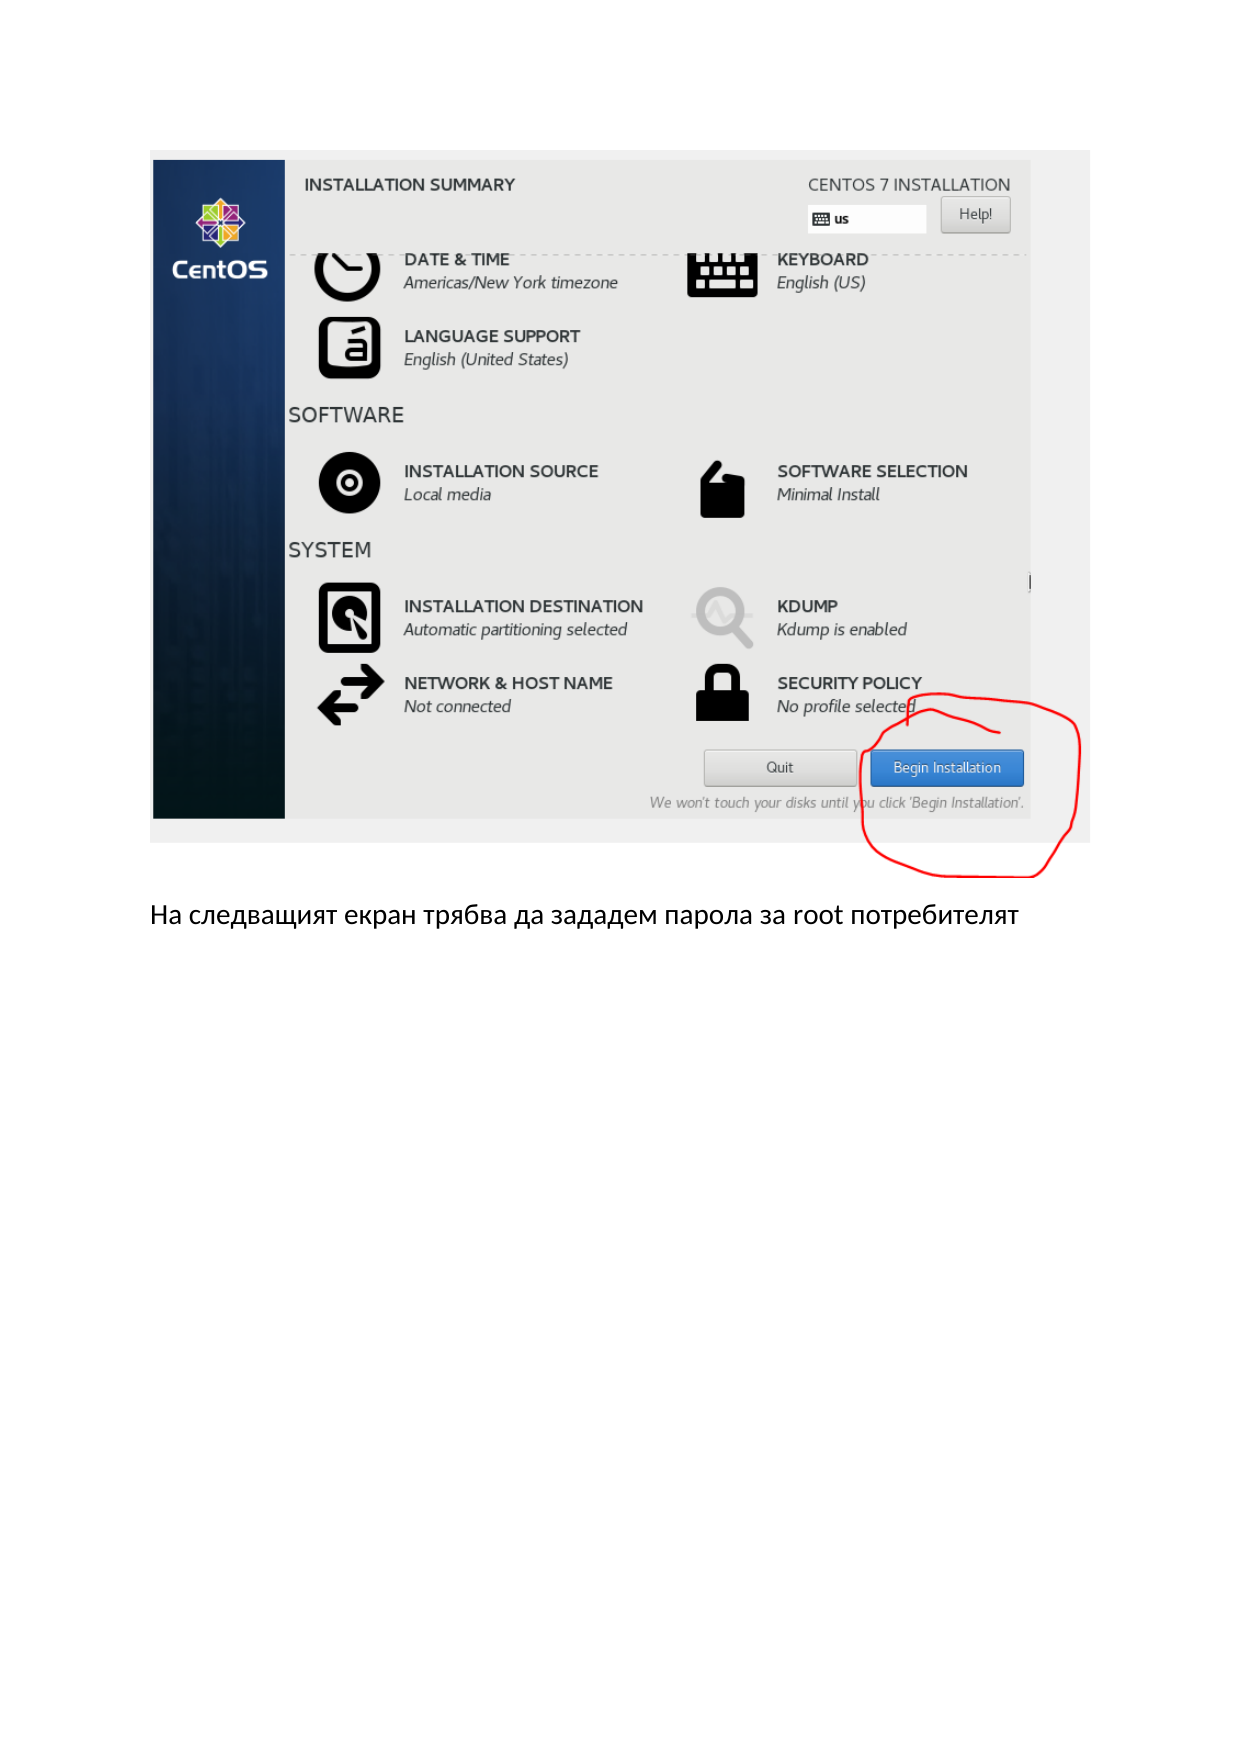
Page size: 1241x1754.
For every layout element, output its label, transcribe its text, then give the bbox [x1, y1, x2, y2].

text На следващият екран трябва да зададем парола за root потребителят [150, 896, 1090, 932]
picture [150, 150, 1091, 878]
